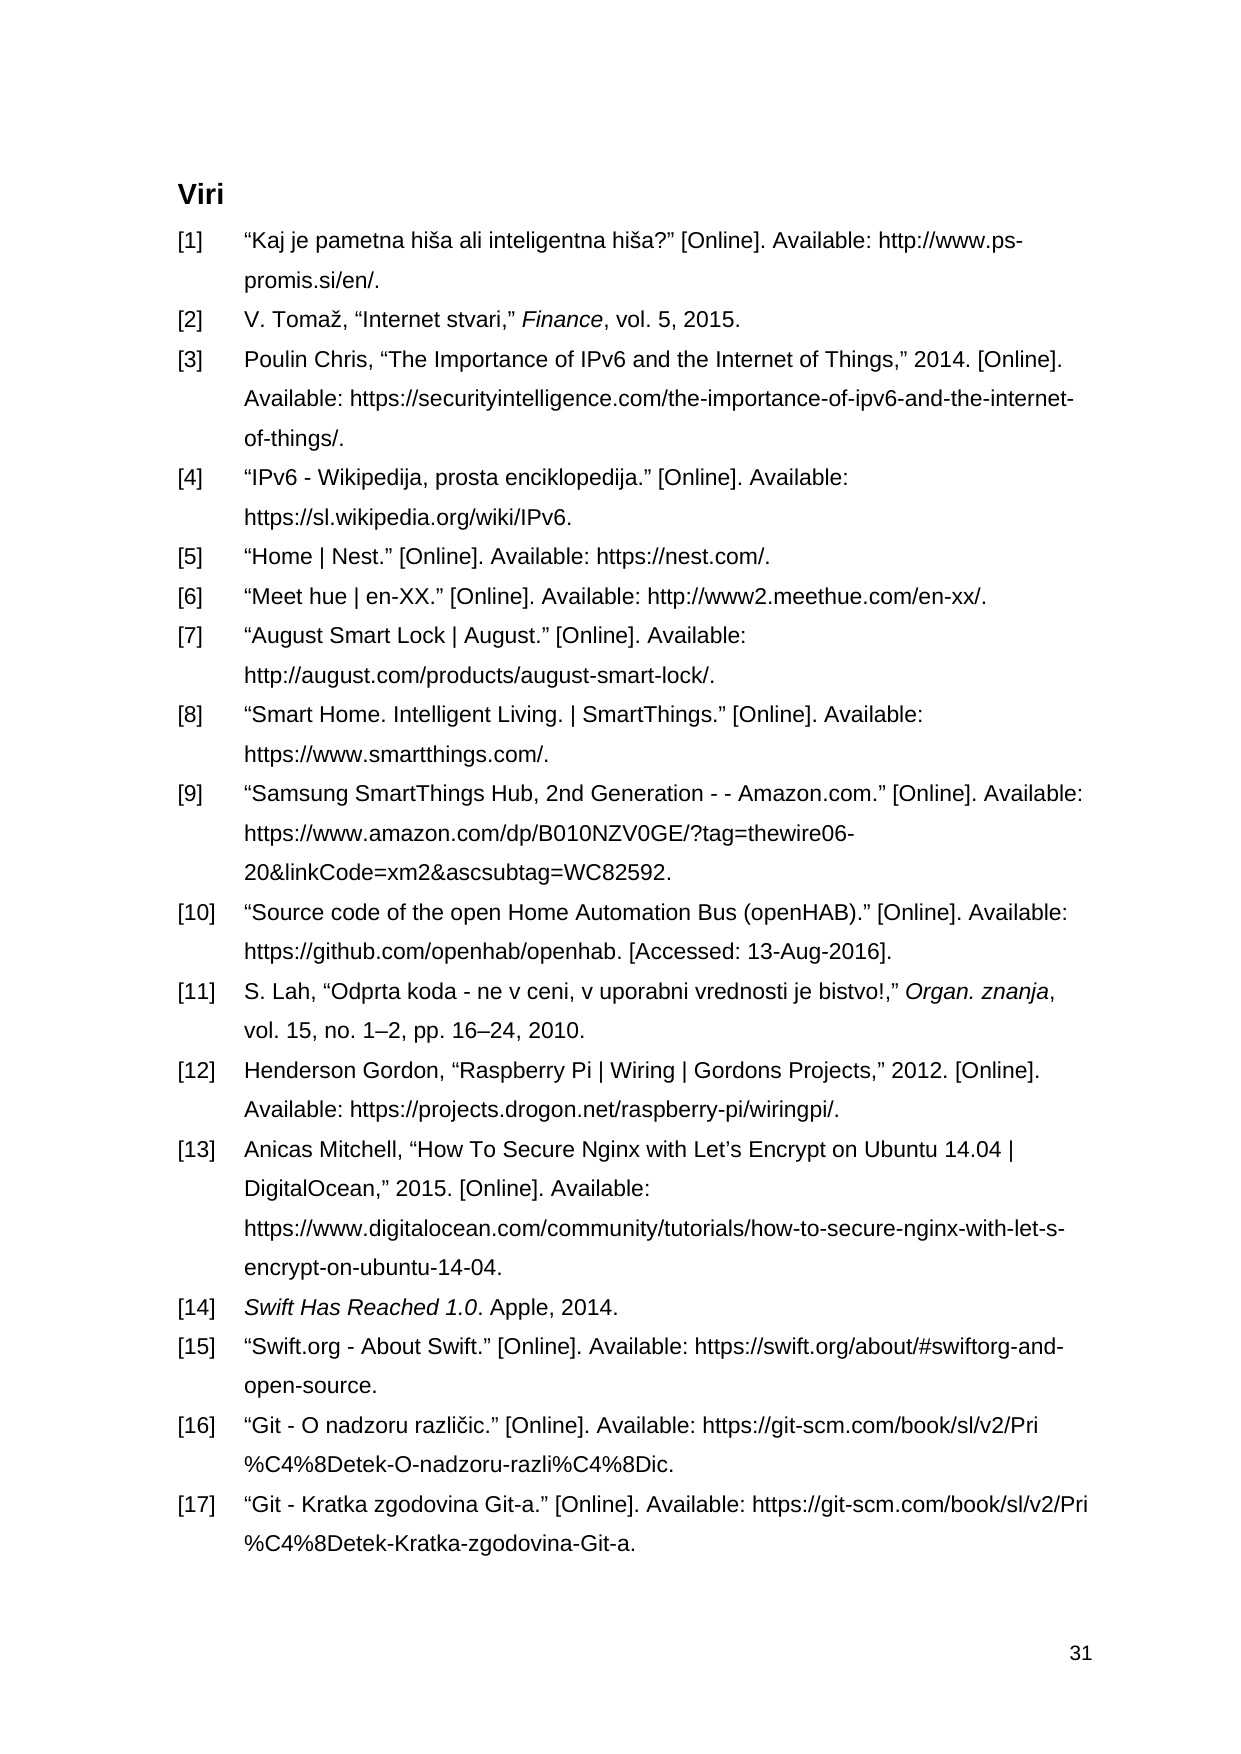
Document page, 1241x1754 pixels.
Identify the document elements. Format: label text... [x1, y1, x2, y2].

text [17] “Git - Kratka zgodovina Git-a.” [Online]. Available: https://git-scm.com/book/sl/v2/Pri%C4%8Detek-Kratka-zgodovina-Git-a. [177, 1491, 1092, 1557]
text [9] “Samsung SmartThings Hub, 2nd Generation - - Amazon.com.” [Online]. Available: https://www.amazon.com/dp/B010NZV0GE/?tag=thewire06-20&linkCode=xm2&ascsubtag=WC82592. [177, 780, 1092, 886]
text [3] Poulin Chris, “The Importance of IPv6 and the Internet of Things,” 2014. [Online]. Available: https://securityintelligence.com/the-importance-of-ipv6-and-the-internet-of-things/. [177, 346, 1092, 451]
text [15] “Swift.org - About Swift.” [Online]. Available: https://swift.org/about/#swiftorg-and-open-source. [177, 1333, 1092, 1399]
text Viri [177, 177, 1092, 211]
text [12] Henderson Gordon, “Raspberry Pi | Wiring | Gordons Projects,” 2012. [Online]. Available: https://projects.drogon.net/raspberry-pi/wiringpi/. [177, 1057, 1092, 1122]
text [4] “IPv6 - Wikipedija, prosta enciklopedija.” [Online]. Available: https://sl.wikipedia.org/wiki/IPv6. [177, 464, 1092, 530]
text [13] Anicas Mitchell, “How To Secure Nginx with Let’s Encrypt on Ubuntu 14.04 | DigitalOcean,” 2015. [Online]. Available: https://www.digitalocean.com/community/tutorials/how-to-secure-nginx-with-let-s-encrypt-on-ubuntu-14-04. [177, 1136, 1092, 1280]
text [10] “Source code of the open Home Automation Bus (openHAB).” [Online]. Available: https://github.com/openhab/openhab. [Accessed: 13-Aug-2016]. [177, 899, 1092, 964]
text [14] Swift Has Reached 1.0. Apple, 2014. [177, 1293, 1092, 1320]
text [8] “Smart Home. Intelligent Living. | SmartThings.” [Online]. Available: https://www.smartthings.com/. [177, 701, 1092, 767]
text [6] “Meet hue | en-XX.” [Online]. Available: http://www2.meethue.com/en-xx/. [177, 583, 1092, 609]
text [2] V. Tomaž, “Internet stvari,” Finance, vol. 5, 2015. [177, 306, 1092, 333]
text [16] “Git - O nadzoru različic.” [Online]. Available: https://git-scm.com/book/sl/v2/Pri%C4%8Detek-O-nadzoru-razli%C4%8Dic. [177, 1412, 1092, 1478]
text [7] “August Smart Lock | August.” [Online]. Available: http://august.com/products/august-smart-lock/. [177, 622, 1092, 688]
text [11] S. Lah, “Odprta koda - ne v ceni, v uporabni vrednosti je bistvo!,” Organ. znanja, vol. 15, no. 1–2, pp. 16–24, 2010. [177, 978, 1092, 1043]
text [1] “Kaj je pametna hiša ali inteligentna hiša?” [Online]. Available: http://www.ps-promis.si/en/. [177, 227, 1092, 293]
text [5] “Home | Nest.” [Online]. Available: https://nest.com/. [177, 543, 1092, 570]
